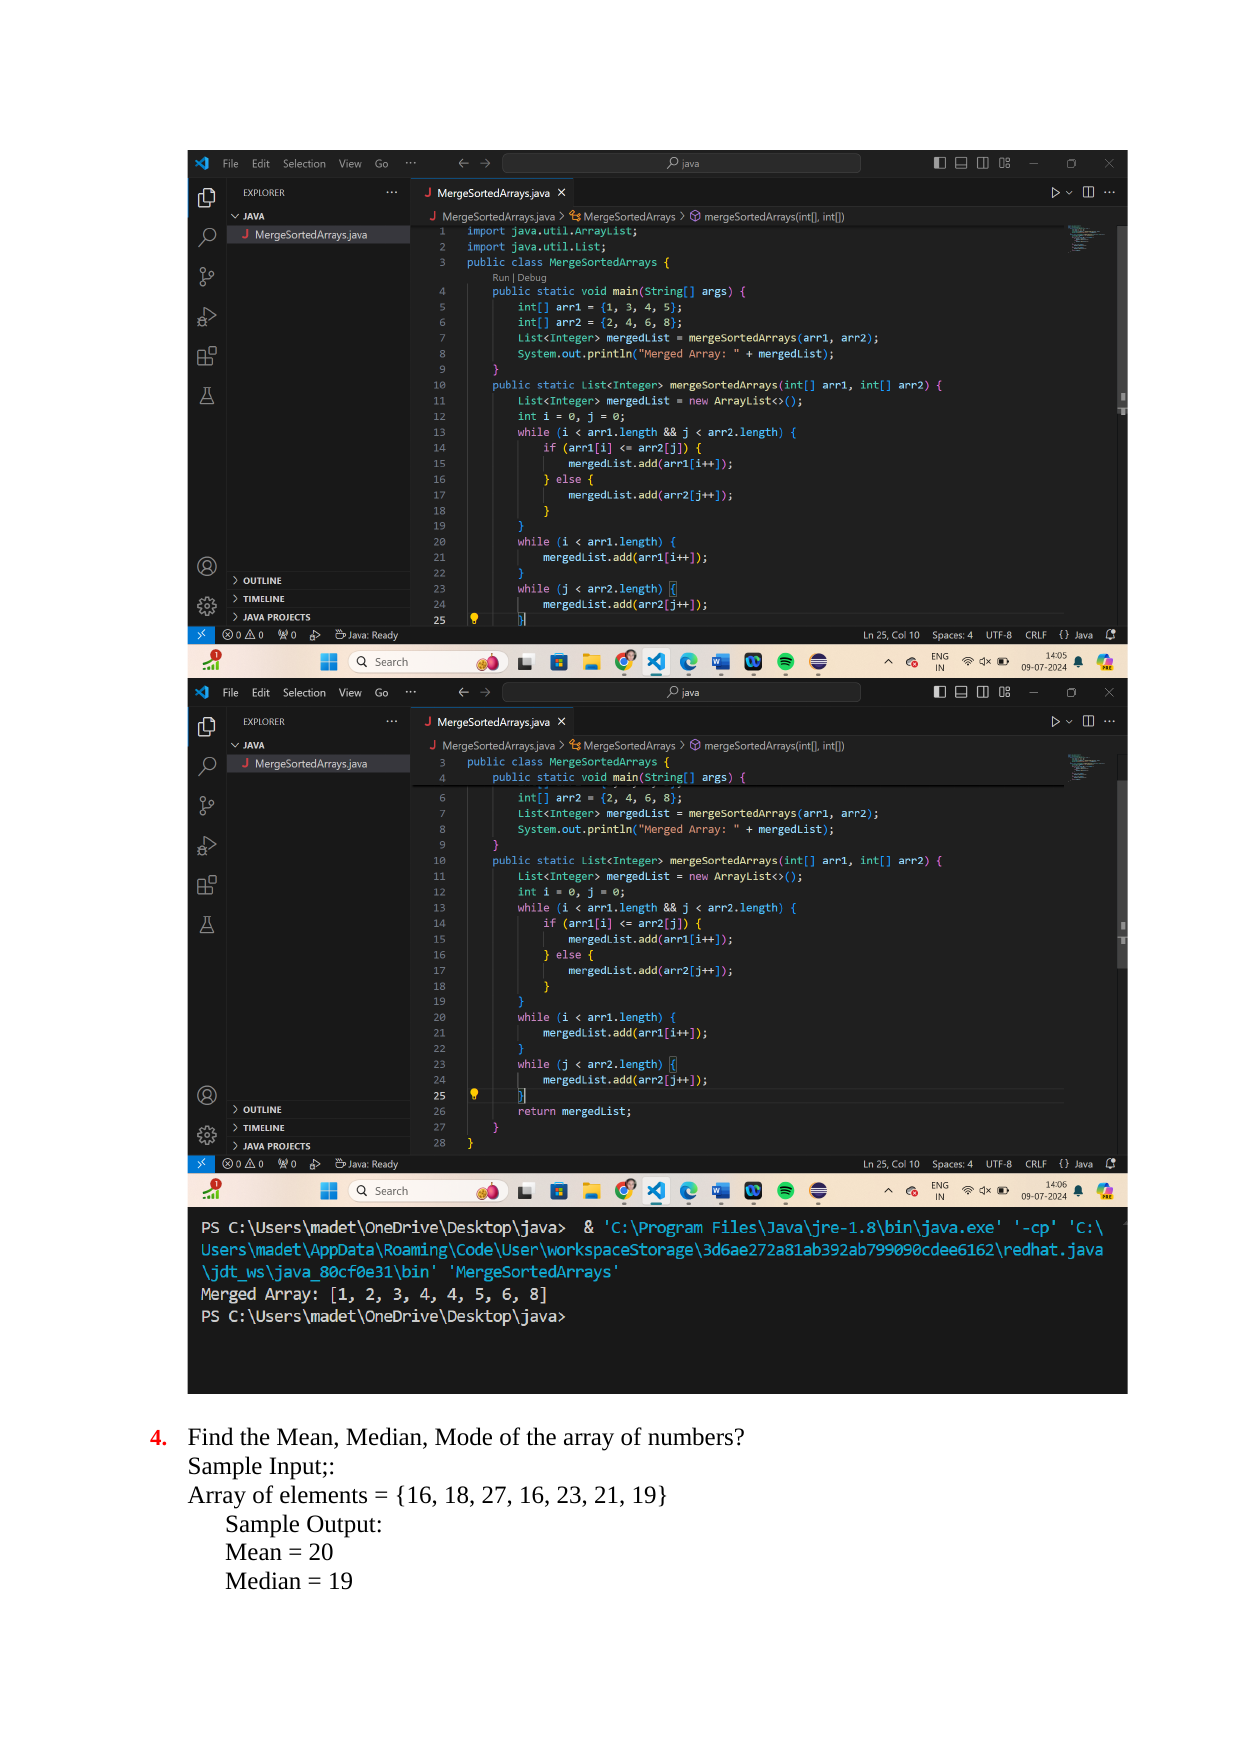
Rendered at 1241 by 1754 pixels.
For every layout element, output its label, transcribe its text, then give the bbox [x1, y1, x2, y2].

list Sample Input;: [187, 1451, 1090, 1480]
picture [187, 150, 1128, 1394]
list Sample Output: Mean = 20 [225, 1509, 1090, 1566]
list Median = 19 [225, 1566, 1090, 1595]
list Find the Mean, Median, Mode of the array of numbers? [150, 1422, 1090, 1451]
list Array of elements = {16, 18, 27, 16, 23, 21, 19} [187, 1480, 1090, 1509]
